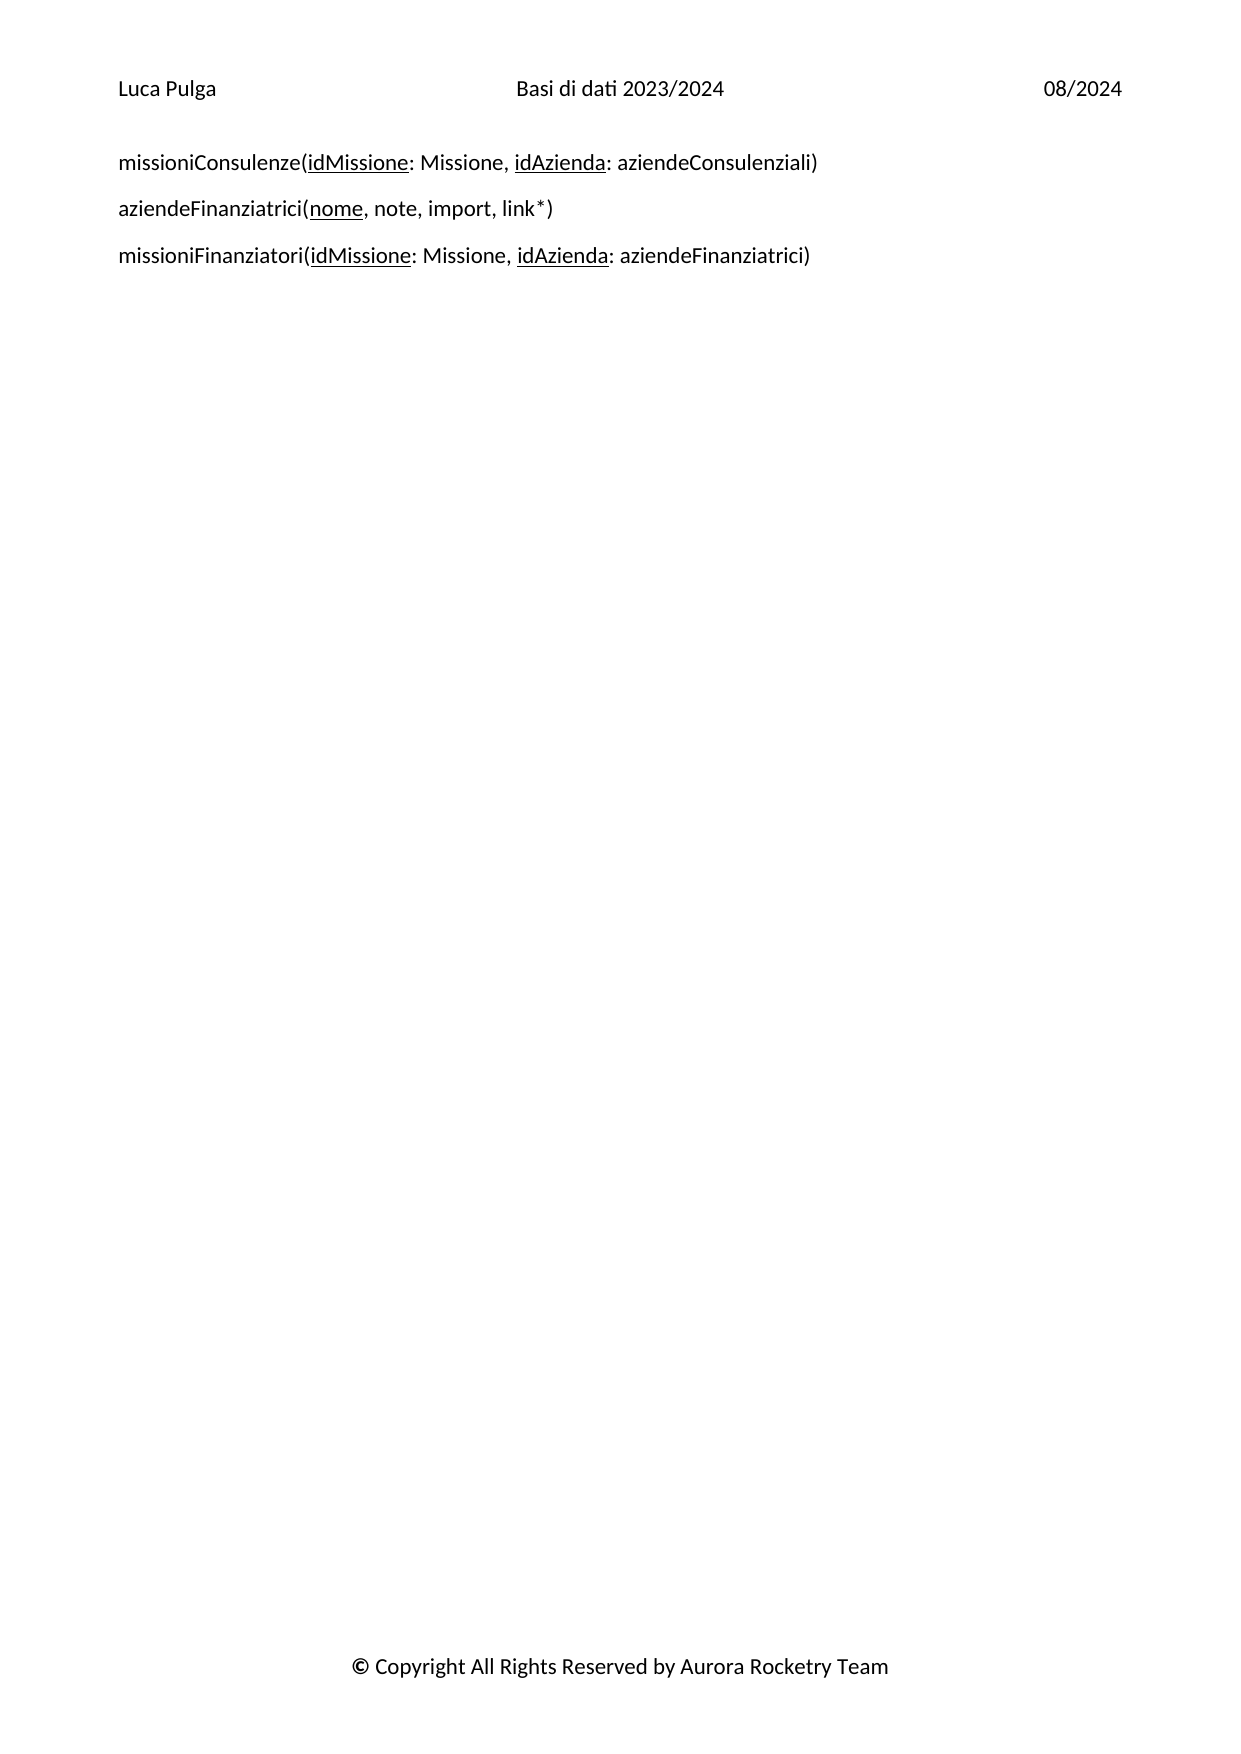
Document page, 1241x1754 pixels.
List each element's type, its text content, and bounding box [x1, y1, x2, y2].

text missioniFinanziatori(idMissione: Missione, idAzienda: aziendeFinanziatrici) [118, 241, 1122, 269]
text aziendeFinanziatrici(nome, note, import, link*) [118, 194, 1122, 222]
text missioniConsulenze(idMissione: Missione, idAzienda: aziendeConsulenziali) [118, 148, 1122, 176]
